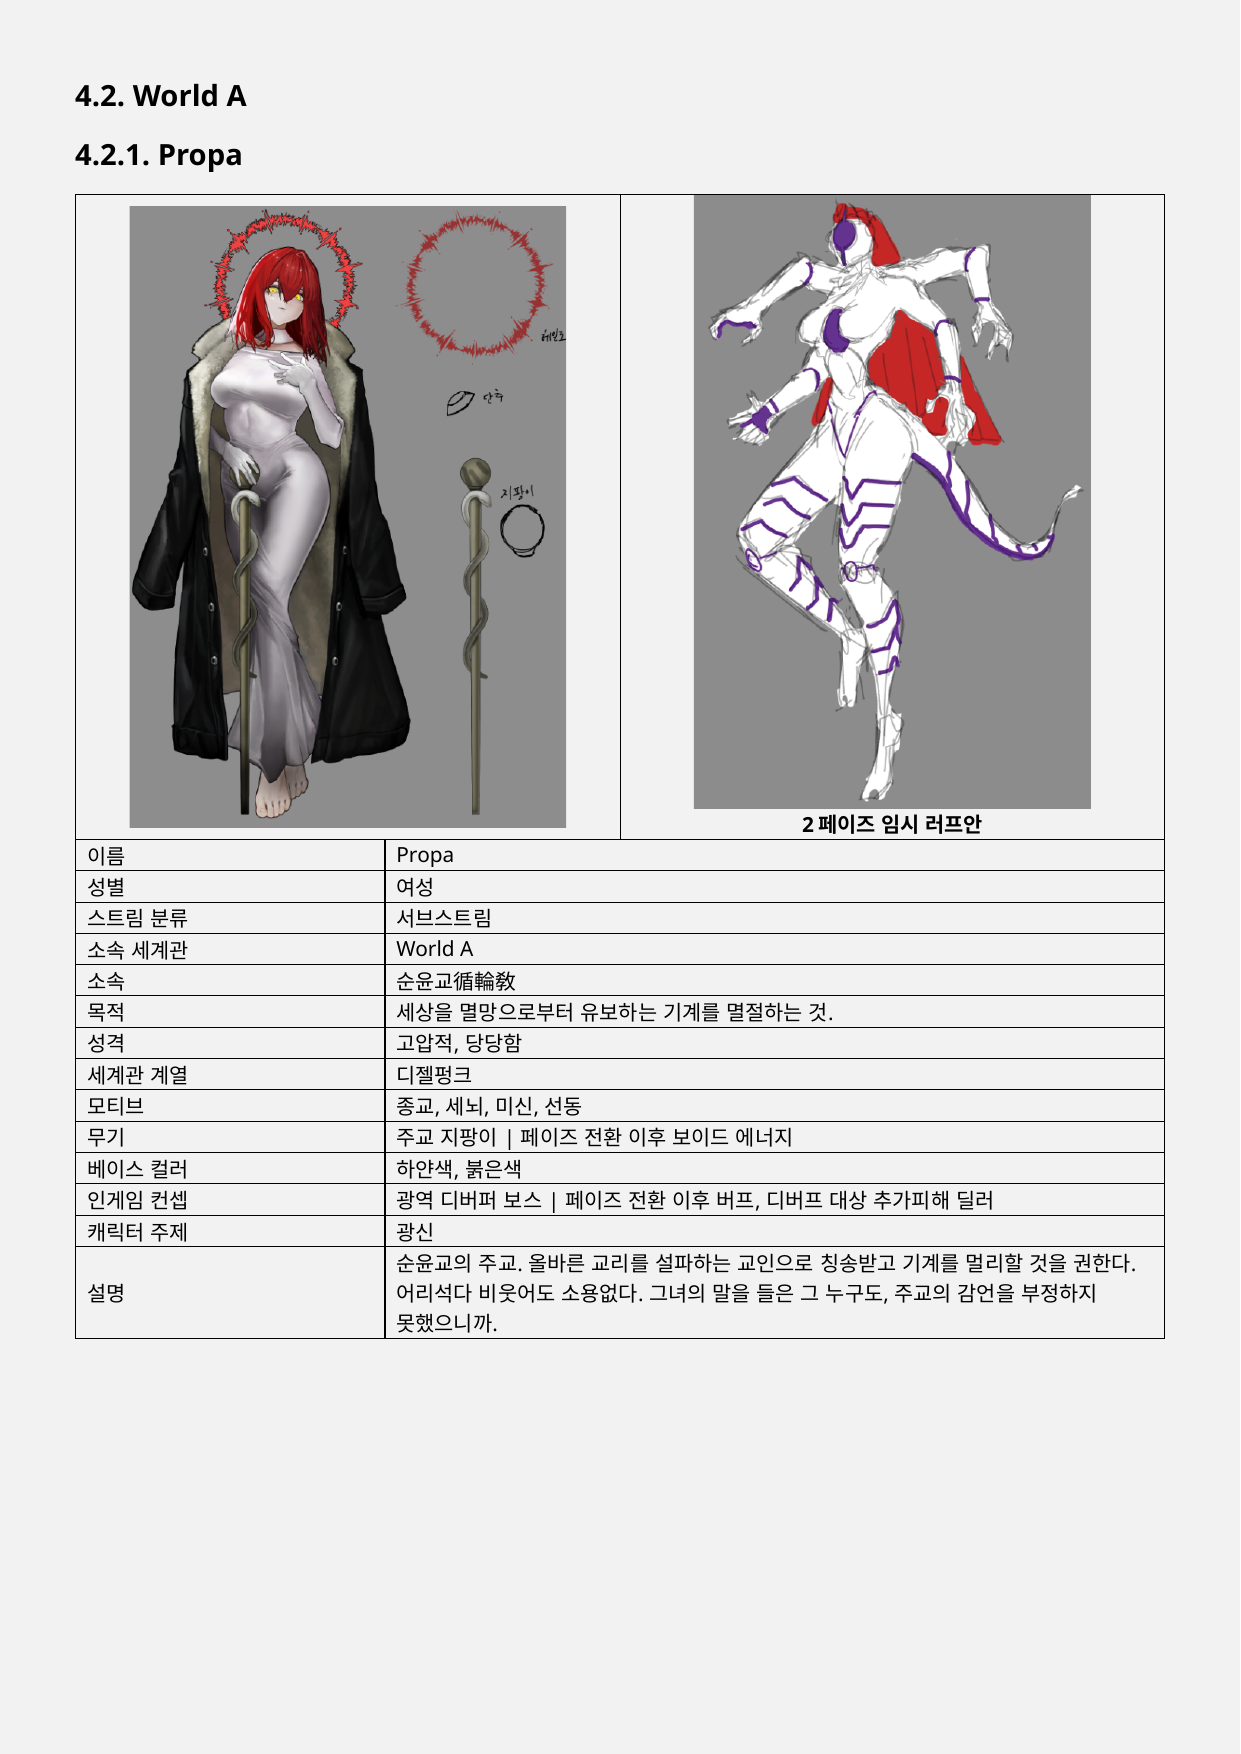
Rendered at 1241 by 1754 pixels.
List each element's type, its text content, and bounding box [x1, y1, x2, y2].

table_cell 광역 디버퍼 보스 | 페이즈 전환 이후 버프, 디버프 대상 추가피해 딜러 [386, 1184, 1164, 1215]
table_cell 소속 세계관 [76, 934, 384, 964]
table_cell 목적 [76, 996, 384, 1027]
table_cell 모티브 [76, 1090, 384, 1121]
table_cell 인게임 컨셉 [76, 1184, 384, 1215]
table_cell 이름 [76, 840, 384, 870]
table_cell 세계관 계열 [76, 1059, 384, 1089]
table_cell 고압적, 당당함 [386, 1028, 1164, 1058]
table_cell 스트림 분류 [76, 903, 384, 933]
picture [129, 206, 567, 828]
table_cell 디젤펑크 [386, 1059, 1164, 1089]
table_cell 캐릭터 주제 [76, 1216, 384, 1246]
table_cell 광신 [386, 1216, 1164, 1246]
table_cell 주교 지팡이 | 페이즈 전환 이후 보이드 에너지 [386, 1122, 1164, 1152]
table_cell 세상을 멸망으로부터 유보하는 기계를 멸절하는 것. [386, 996, 1164, 1027]
table_cell 하얀색, 붉은색 [386, 1153, 1164, 1183]
table_cell 무기 [76, 1122, 384, 1152]
table_cell 순윤교循輪敎 [386, 965, 1164, 995]
table_cell 설명 [76, 1247, 384, 1338]
table_cell 서브스트림 [386, 903, 1164, 933]
text Propa [75, 134, 1165, 174]
table_cell 여성 [386, 871, 1164, 902]
table_cell 성격 [76, 1028, 384, 1058]
table_cell Propa [386, 840, 1164, 870]
table_header [76, 195, 620, 839]
picture [693, 195, 1091, 809]
table_cell World A [386, 934, 1164, 964]
table_cell 성별 [76, 871, 384, 902]
table_header 2페이즈 임시 러프안 [621, 195, 1164, 839]
table_cell 종교, 세뇌, 미신, 선동 [386, 1090, 1164, 1121]
table_cell 베이스 컬러 [76, 1153, 384, 1183]
table_cell 소속 [76, 965, 384, 995]
table_cell 순윤교의 주교. 올바른 교리를 설파하는 교인으로 칭송받고 기계를 멀리할 것을 권한다. 어리석다 비웃어도 소용없다. 그녀의 말을 들은 그 누구도, 주교의 감언을 부정하지 못했으니까. [386, 1247, 1164, 1338]
text World A [75, 75, 1165, 115]
